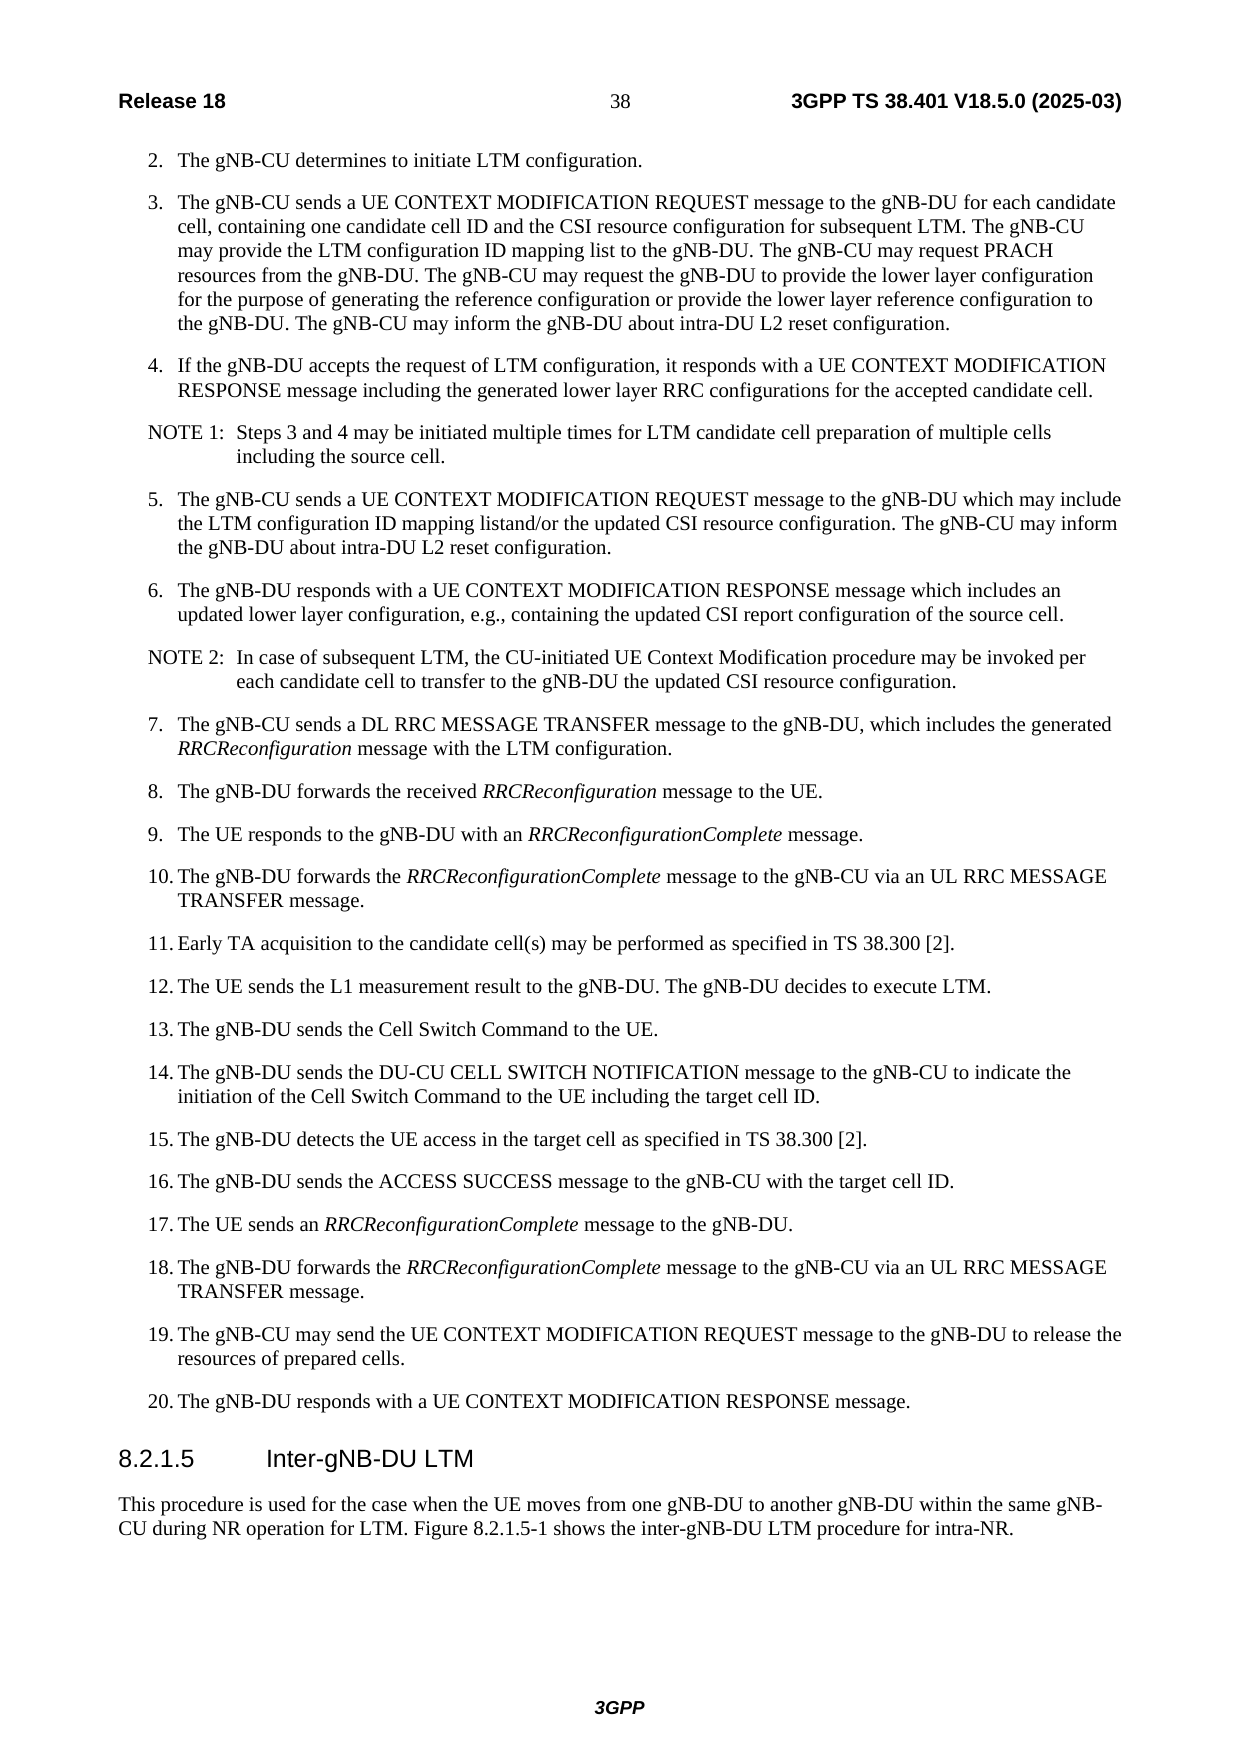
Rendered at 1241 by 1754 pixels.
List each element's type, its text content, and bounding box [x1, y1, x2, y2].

text 5. The gNB-CU sends a UE CONTEXT MODIFICATION REQUEST message to the gNB-DU which may include the LTM configuration ID mapping listand/or the updated CSI resource configuration. The gNB-CU may inform the gNB-DU about intra-DU L2 reset configuration. [148, 487, 1122, 559]
text This procedure is used for the case when the UE moves from one gNB-DU to another gNB-DU within the same gNB-CU during NR operation for LTM. Figure 8.2.1.5-1 shows the inter-gNB-DU LTM procedure for intra-NR. [118, 1492, 1122, 1540]
text NOTE 1: Steps 3 and 4 may be initiated multiple times for LTM candidate cell preparation of multiple cells including the source cell. [148, 420, 1122, 468]
text 15. The gNB-DU detects the UE access in the target cell as specified in TS 38.300 [2]. [148, 1127, 1122, 1151]
text 7. The gNB-CU sends a DL RRC MESSAGE TRANSFER message to the gNB-DU, which includes the generated RRCReconfiguration message with the LTM configuration. [148, 712, 1122, 760]
text 12. The UE sends the L1 measurement result to the gNB-DU. The gNB-DU decides to execute LTM. [148, 974, 1122, 998]
text 9. The UE responds to the gNB-DU with an RRCReconfigurationComplete message. [148, 822, 1122, 846]
text 11. Early TA acquisition to the candidate cell(s) may be performed as specified in TS 38.300 [2]. [148, 931, 1122, 955]
text 10. The gNB-DU forwards the RRCReconfigurationComplete message to the gNB-CU via an UL RRC MESSAGE TRANSFER message. [148, 864, 1122, 912]
text NOTE 2: In case of subsequent LTM, the CU-initiated UE Context Modification procedure may be invoked per each candidate cell to transfer to the gNB-DU the updated CSI resource configuration. [148, 645, 1122, 693]
text 13. The gNB-DU sends the Cell Switch Command to the UE. [148, 1017, 1122, 1041]
text 14. The gNB-DU sends the DU-CU CELL SWITCH NOTIFICATION message to the gNB-CU to indicate the initiation of the Cell Switch Command to the UE including the target cell ID. [148, 1060, 1122, 1108]
text 17. The UE sends an RRCReconfigurationComplete message to the gNB-DU. [148, 1212, 1122, 1236]
text 6. The gNB-DU responds with a UE CONTEXT MODIFICATION RESPONSE message which includes an updated lower layer configuration, e.g., containing the updated CSI report configuration of the source cell. [148, 578, 1122, 626]
text 18. The gNB-DU forwards the RRCReconfigurationComplete message to the gNB-CU via an UL RRC MESSAGE TRANSFER message. [148, 1255, 1122, 1303]
text 16. The gNB-DU sends the ACCESS SUCCESS message to the gNB-CU with the target cell ID. [148, 1169, 1122, 1193]
text 8. The gNB-DU forwards the received RRCReconfiguration message to the UE. [148, 779, 1122, 803]
text 2. The gNB-CU determines to initiate LTM configuration. [148, 147, 1122, 172]
subtitle 8.2.1.5 Inter-gNB-DU LTM [118, 1444, 1122, 1473]
text 4. If the gNB-DU accepts the request of LTM configuration, it responds with a UE CONTEXT MODIFICATION RESPONSE message including the generated lower layer RRC configurations for the accepted candidate cell. [148, 353, 1122, 402]
text 19. The gNB-CU may send the UE CONTEXT MODIFICATION REQUEST message to the gNB-DU to release the resources of prepared cells. [148, 1322, 1122, 1370]
text 3. The gNB-CU sends a UE CONTEXT MODIFICATION REQUEST message to the gNB-DU for each candidate cell, containing one candidate cell ID and the CSI resource configuration for subsequent LTM. The gNB-CU may provide the LTM configuration ID mapping list to the gNB-DU. The gNB-CU may request PRACH resources from the gNB-DU. The gNB-CU may request the gNB-DU to provide the lower layer configuration for the purpose of generating the reference configuration or provide the lower layer reference configuration to the gNB-DU. The gNB-CU may inform the gNB-DU about intra-DU L2 reset configuration. [148, 190, 1122, 335]
text 20. The gNB-DU responds with a UE CONTEXT MODIFICATION RESPONSE message. [148, 1389, 1122, 1413]
